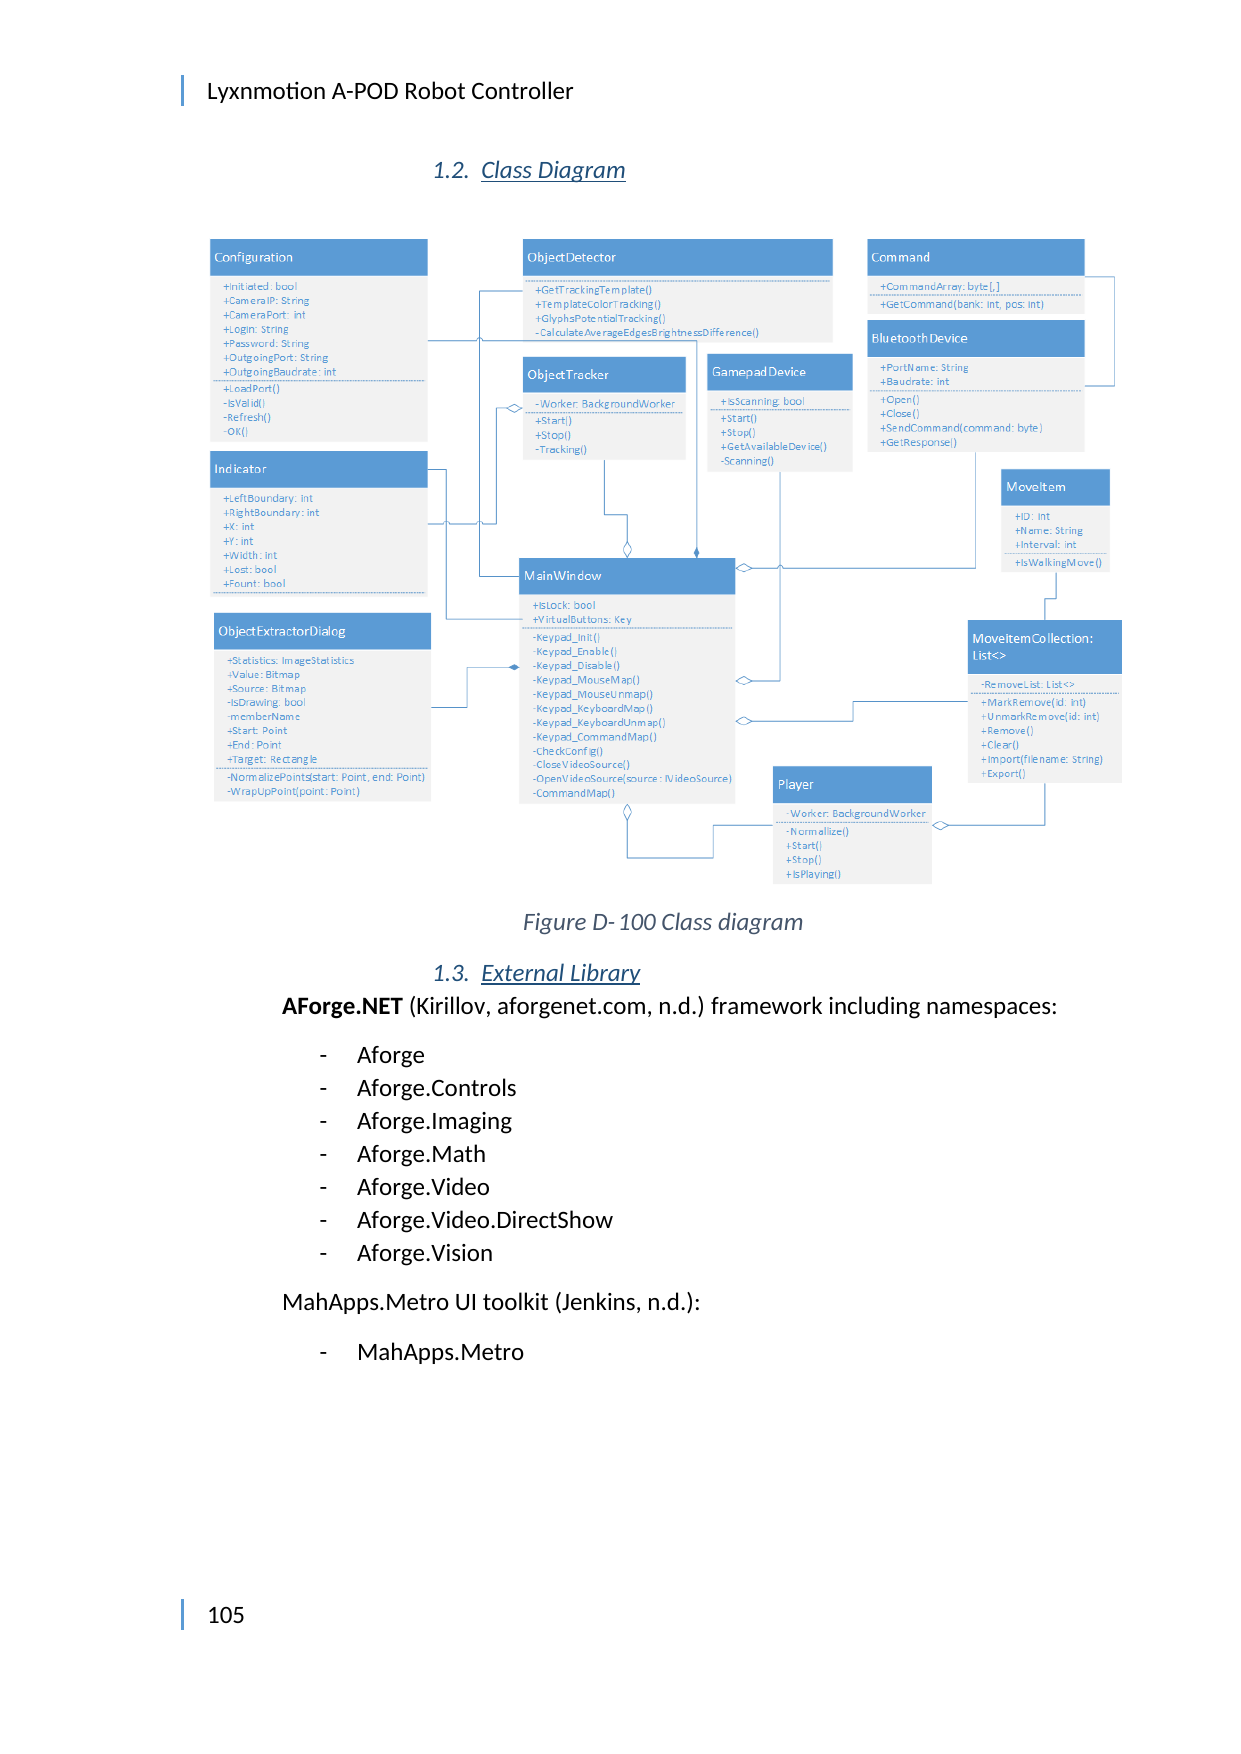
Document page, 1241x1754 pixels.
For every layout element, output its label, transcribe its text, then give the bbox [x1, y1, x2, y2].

text AForge.NET framework including namespaces: [207, 990, 1122, 1020]
list Aforge.Video.DirectShow [319, 1204, 1122, 1234]
list Aforge.Imaging [319, 1105, 1122, 1136]
subtitle External Library [432, 957, 1122, 987]
list Aforge.Vision [319, 1237, 1122, 1267]
subtitle Class Diagram [432, 155, 1122, 185]
list Aforge.Video [319, 1171, 1122, 1202]
list MahApps.Metro [319, 1336, 1122, 1367]
text MahApps.Metro UI toolkit : [207, 1287, 1122, 1317]
list Aforge.Controls [319, 1072, 1122, 1103]
list Aforge [319, 1039, 1122, 1070]
list Aforge.Math [319, 1138, 1122, 1169]
picture [206, 237, 1123, 887]
